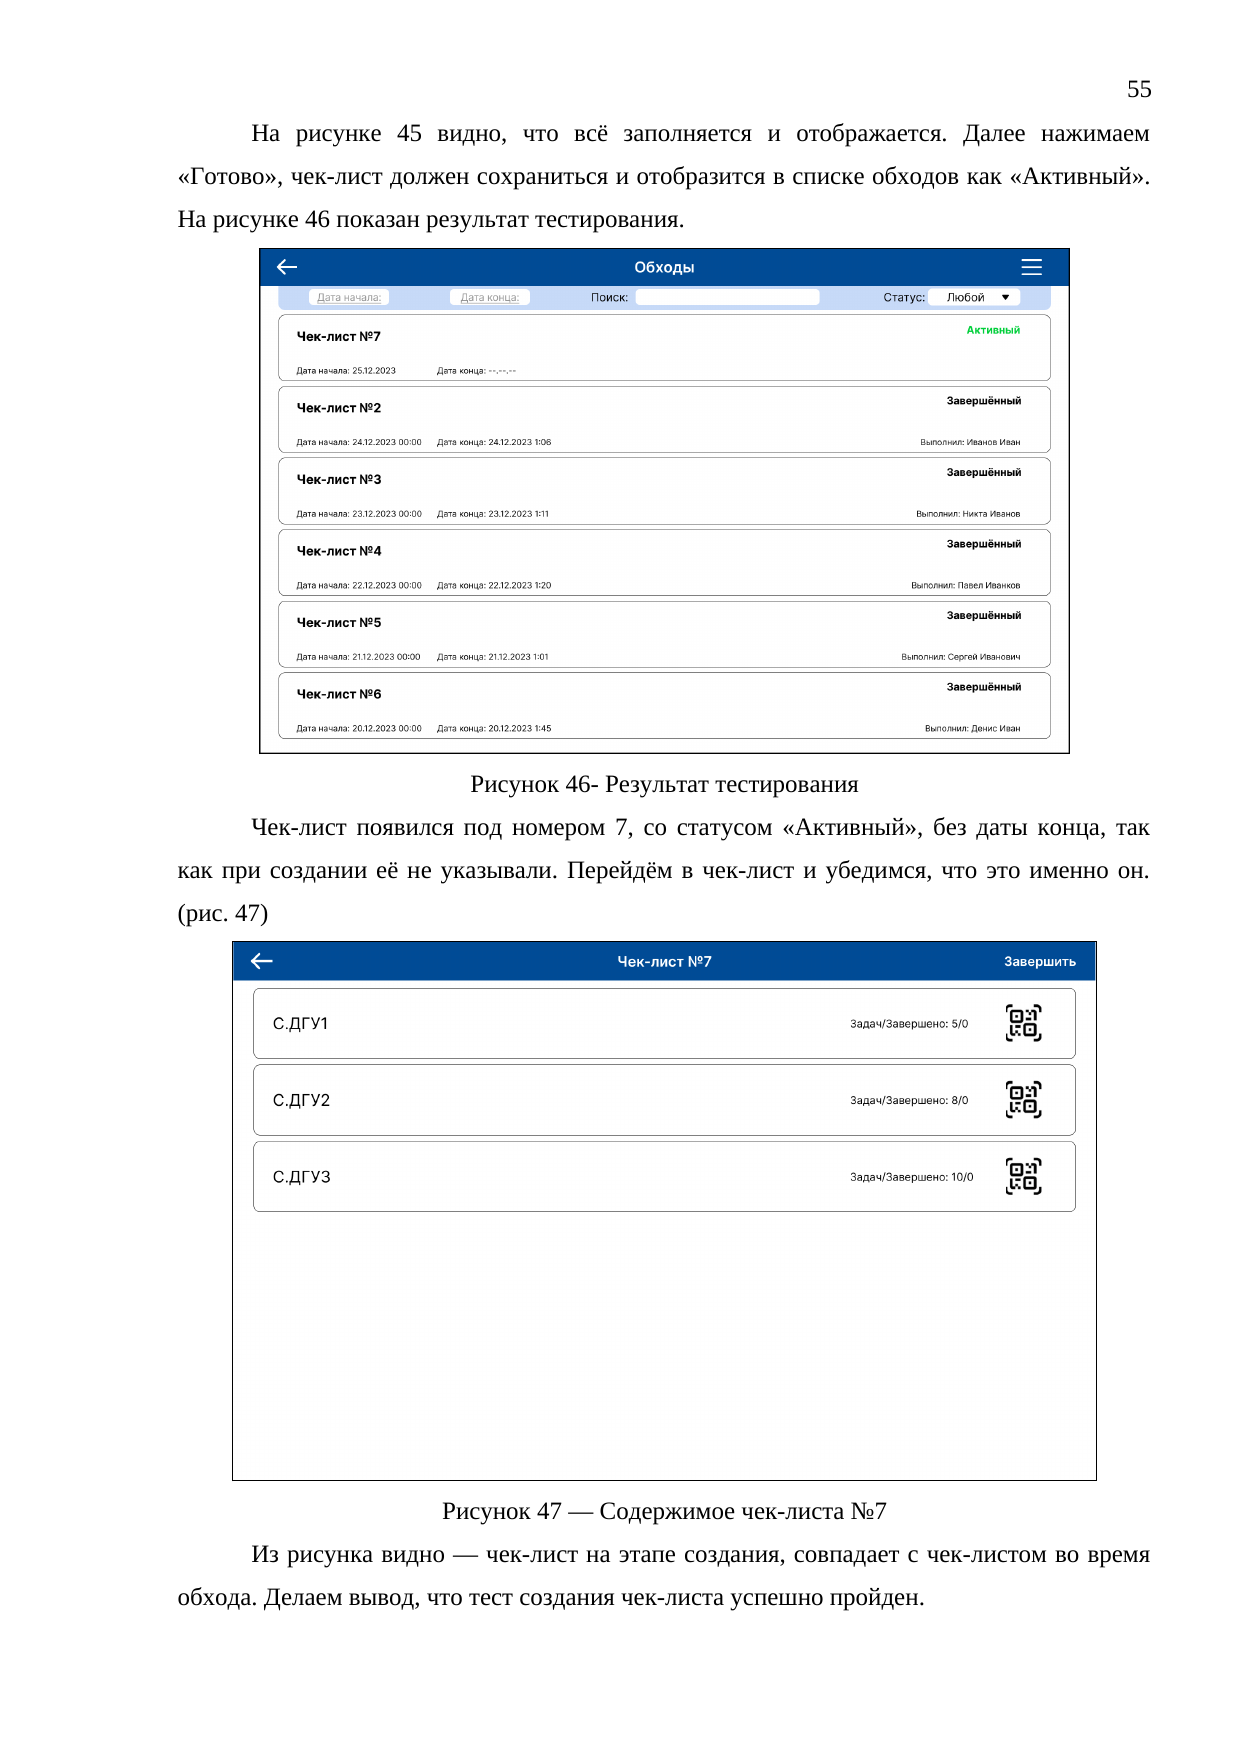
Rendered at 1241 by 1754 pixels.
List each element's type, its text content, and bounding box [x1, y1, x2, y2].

picture [233, 942, 1096, 1480]
text Чек-лист появился под номером 7, со статусом «Активный», без даты конца, так как при создании её не указывали. Перейдём в чек-лист и убедимся, что это именно он.(рис. 47) [177, 812, 1152, 927]
picture [260, 249, 1069, 753]
text Из рисунка видно — чек-лист на этапе создания, совпадает с чек-листом во время обхода. Делаем вывод, что тест создания чек-листа успешно пройден. [177, 1539, 1152, 1611]
text Рисунок 47 — Содержимое чек-листа №7 [177, 1496, 1152, 1524]
text Рисунок 46- Результат тестирования [177, 769, 1152, 797]
text На рисунке 45 видно, что всё заполняется и отображается. Далее нажимаем «Готово», чек-лист должен сохраниться и отобразится в списке обходов как «Активный». На рисунке 46 показан результат тестирования. [177, 118, 1152, 233]
